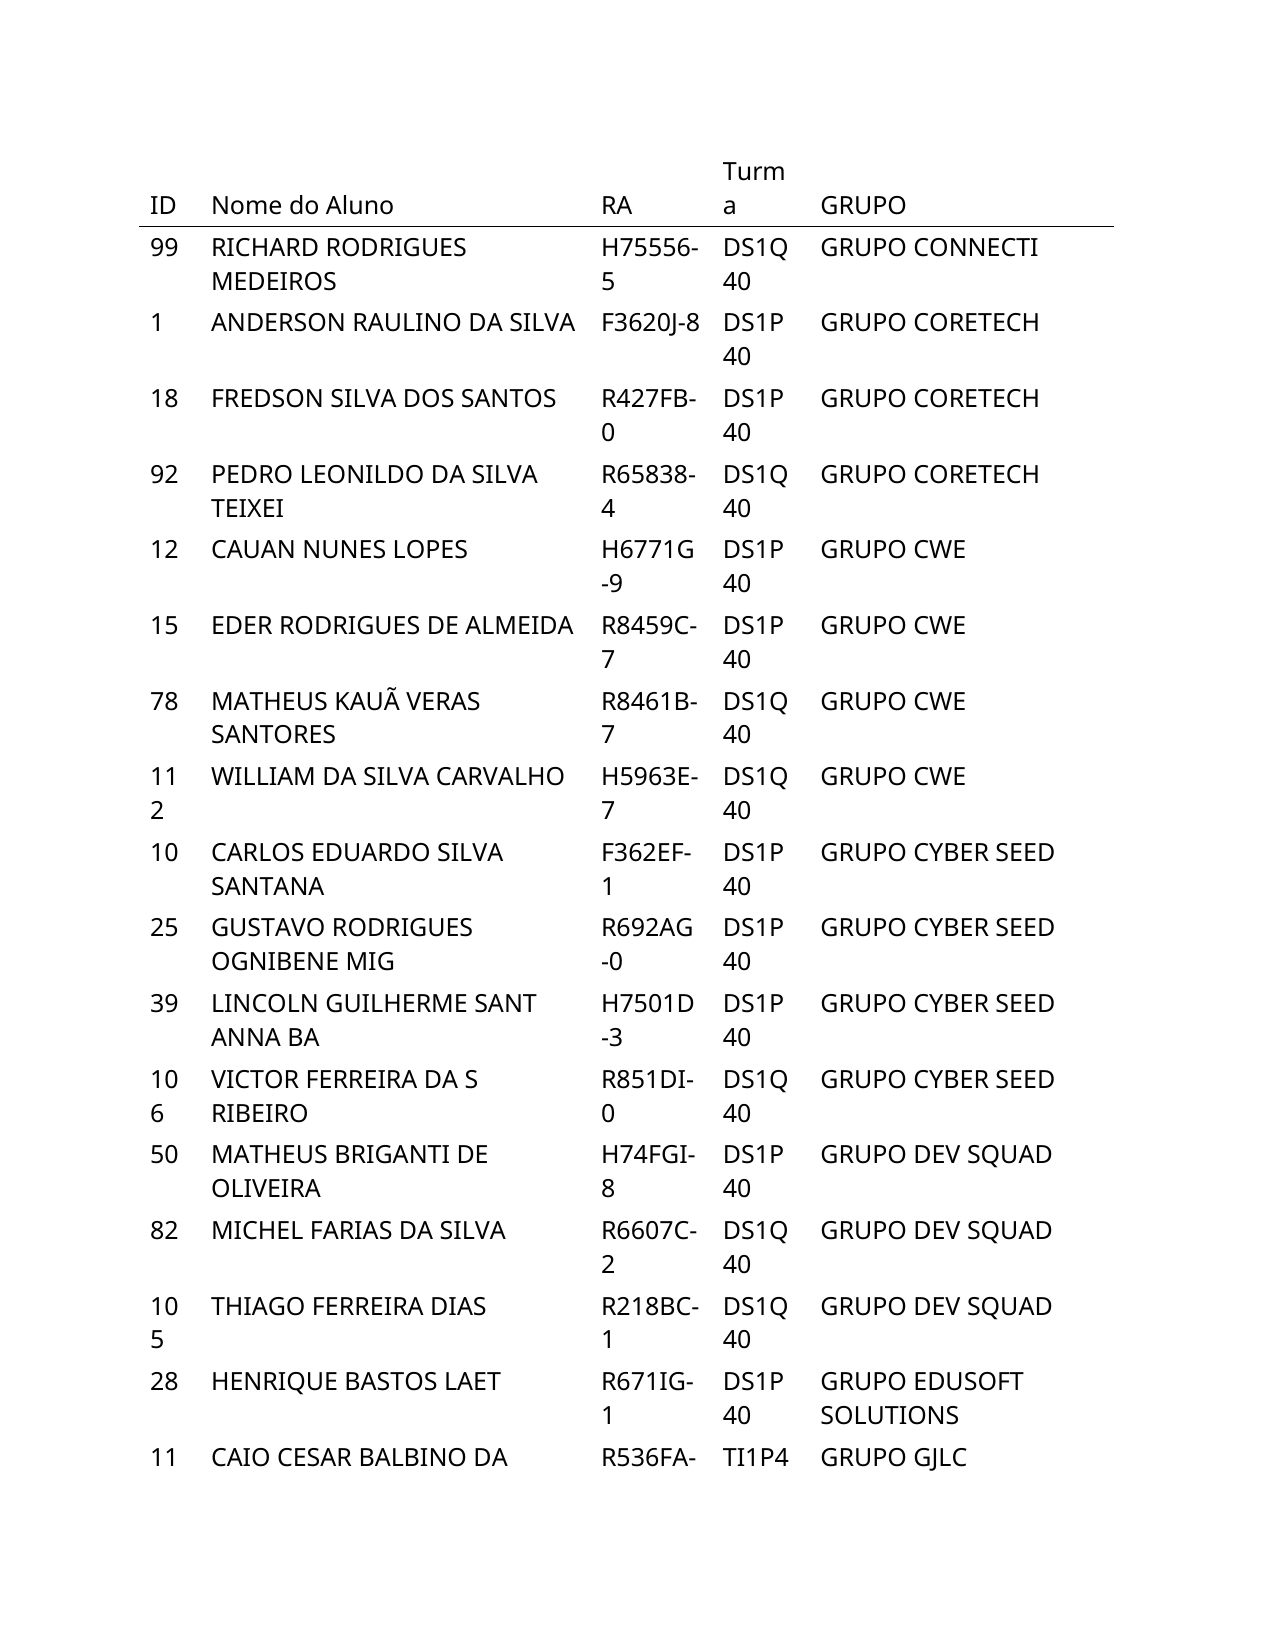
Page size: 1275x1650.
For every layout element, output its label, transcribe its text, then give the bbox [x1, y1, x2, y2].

table_cell TI1P40 [711, 1436, 809, 1473]
table_cell R851DI-0 [590, 1058, 711, 1133]
table_cell H5963E-7 [590, 755, 711, 831]
table_cell HENRIQUE BASTOS LAET [200, 1360, 589, 1436]
table_cell GRUPO CYBER SEED [809, 831, 1114, 906]
table_header RA [590, 150, 711, 226]
table_cell 39 [139, 982, 199, 1057]
table_cell GRUPO CONNECTI [809, 227, 1114, 301]
table_cell MICHEL FARIAS DA SILVA [200, 1209, 589, 1284]
table_cell GRUPO CWE [809, 679, 1114, 755]
table_cell R427FB-0 [590, 377, 711, 452]
table_cell GRUPO EDUSOFT SOLUTIONS [809, 1360, 1114, 1436]
table_cell GRUPO CYBER SEED [809, 982, 1114, 1057]
table_cell 18 [139, 377, 199, 452]
table_cell GRUPO CYBER SEED [809, 906, 1114, 982]
table_cell PEDRO LEONILDO DA SILVA TEIXEI [200, 453, 589, 528]
table_cell R8461B-7 [590, 679, 711, 755]
table_cell 10 [139, 831, 199, 906]
table_cell 25 [139, 906, 199, 982]
table_cell DS1P40 [711, 1360, 809, 1436]
table_cell DS1P40 [711, 528, 809, 604]
table_cell H6771G-9 [590, 528, 711, 604]
table_cell DS1P40 [711, 1133, 809, 1209]
table_cell GRUPO CWE [809, 755, 1114, 831]
table_cell GRUPO GJLC ENTERPRISE [809, 1436, 1114, 1473]
table_cell DS1P40 [711, 906, 809, 982]
table_cell 78 [139, 679, 199, 755]
table_cell THIAGO FERREIRA DIAS [200, 1284, 589, 1360]
table_cell 92 [139, 453, 199, 528]
table_cell FREDSON SILVA DOS SANTOS [200, 377, 589, 452]
table_cell R218BC-1 [590, 1284, 711, 1360]
table_cell DS1Q40 [711, 1284, 809, 1360]
table_cell 15 [139, 604, 199, 679]
table_cell GRUPO CWE [809, 604, 1114, 679]
table_cell 112 [139, 755, 199, 831]
table_cell GRUPO CORETECH [809, 453, 1114, 528]
table_cell R536FA-6 [590, 1436, 711, 1473]
table_cell 28 [139, 1360, 199, 1436]
table_cell DS1Q40 [711, 453, 809, 528]
table_cell GRUPO DEV SQUAD [809, 1209, 1114, 1284]
table_cell ANDERSON RAULINO DA SILVA [200, 301, 589, 377]
table_cell DS1Q40 [711, 679, 809, 755]
table_cell 12 [139, 528, 199, 604]
table_cell RICHARD RODRIGUES MEDEIROS [200, 227, 589, 301]
table_cell EDER RODRIGUES DE ALMEIDA [200, 604, 589, 679]
table_cell 99 [139, 227, 199, 301]
table_cell 116 [139, 1436, 199, 1473]
table_cell 1 [139, 301, 199, 377]
table_cell DS1P40 [711, 604, 809, 679]
table_cell GRUPO DEV SQUAD [809, 1133, 1114, 1209]
table_cell LINCOLN GUILHERME SANT ANNA BA [200, 982, 589, 1057]
table_cell R8459C-7 [590, 604, 711, 679]
table_cell DS1Q40 [711, 1058, 809, 1133]
table_cell R6607C-2 [590, 1209, 711, 1284]
table_cell DS1P40 [711, 377, 809, 452]
table_cell GRUPO CWE [809, 528, 1114, 604]
table_cell GRUPO DEV SQUAD [809, 1284, 1114, 1360]
table_cell DS1Q40 [711, 755, 809, 831]
table_cell F362EF-1 [590, 831, 711, 906]
table_cell 105 [139, 1284, 199, 1360]
table_cell DS1P40 [711, 982, 809, 1057]
table_header Turma [711, 150, 809, 226]
table_cell VICTOR FERREIRA DA S RIBEIRO [200, 1058, 589, 1133]
table_header Nome do Aluno [200, 150, 589, 226]
table_cell DS1P40 [711, 301, 809, 377]
table_header ID [139, 150, 199, 226]
table_cell CAUAN NUNES LOPES [200, 528, 589, 604]
table_cell GRUPO CORETECH [809, 377, 1114, 452]
table_cell GUSTAVO RODRIGUES OGNIBENE MIG [200, 906, 589, 982]
table_cell H7501D-3 [590, 982, 711, 1057]
table_cell MATHEUS BRIGANTI DE OLIVEIRA [200, 1133, 589, 1209]
table_cell R65838-4 [590, 453, 711, 528]
table_cell CAIO CESAR BALBINO DA SILVA [200, 1436, 589, 1473]
table_cell R692AG-0 [590, 906, 711, 982]
table_cell WILLIAM DA SILVA CARVALHO [200, 755, 589, 831]
table_cell R671IG-1 [590, 1360, 711, 1436]
table_cell H74FGI-8 [590, 1133, 711, 1209]
table_cell DS1Q40 [711, 1209, 809, 1284]
table_cell H75556-5 [590, 227, 711, 301]
table_cell DS1P40 [711, 831, 809, 906]
table_cell DS1Q40 [711, 227, 809, 301]
table_header GRUPO [809, 150, 1114, 226]
table_cell GRUPO CYBER SEED [809, 1058, 1114, 1133]
table_cell 106 [139, 1058, 199, 1133]
table_cell F3620J-8 [590, 301, 711, 377]
table_cell 82 [139, 1209, 199, 1284]
table_cell MATHEUS KAUÃ VERAS SANTORES [200, 679, 589, 755]
table_cell GRUPO CORETECH [809, 301, 1114, 377]
table_cell 50 [139, 1133, 199, 1209]
table_cell CARLOS EDUARDO SILVA SANTANA [200, 831, 589, 906]
